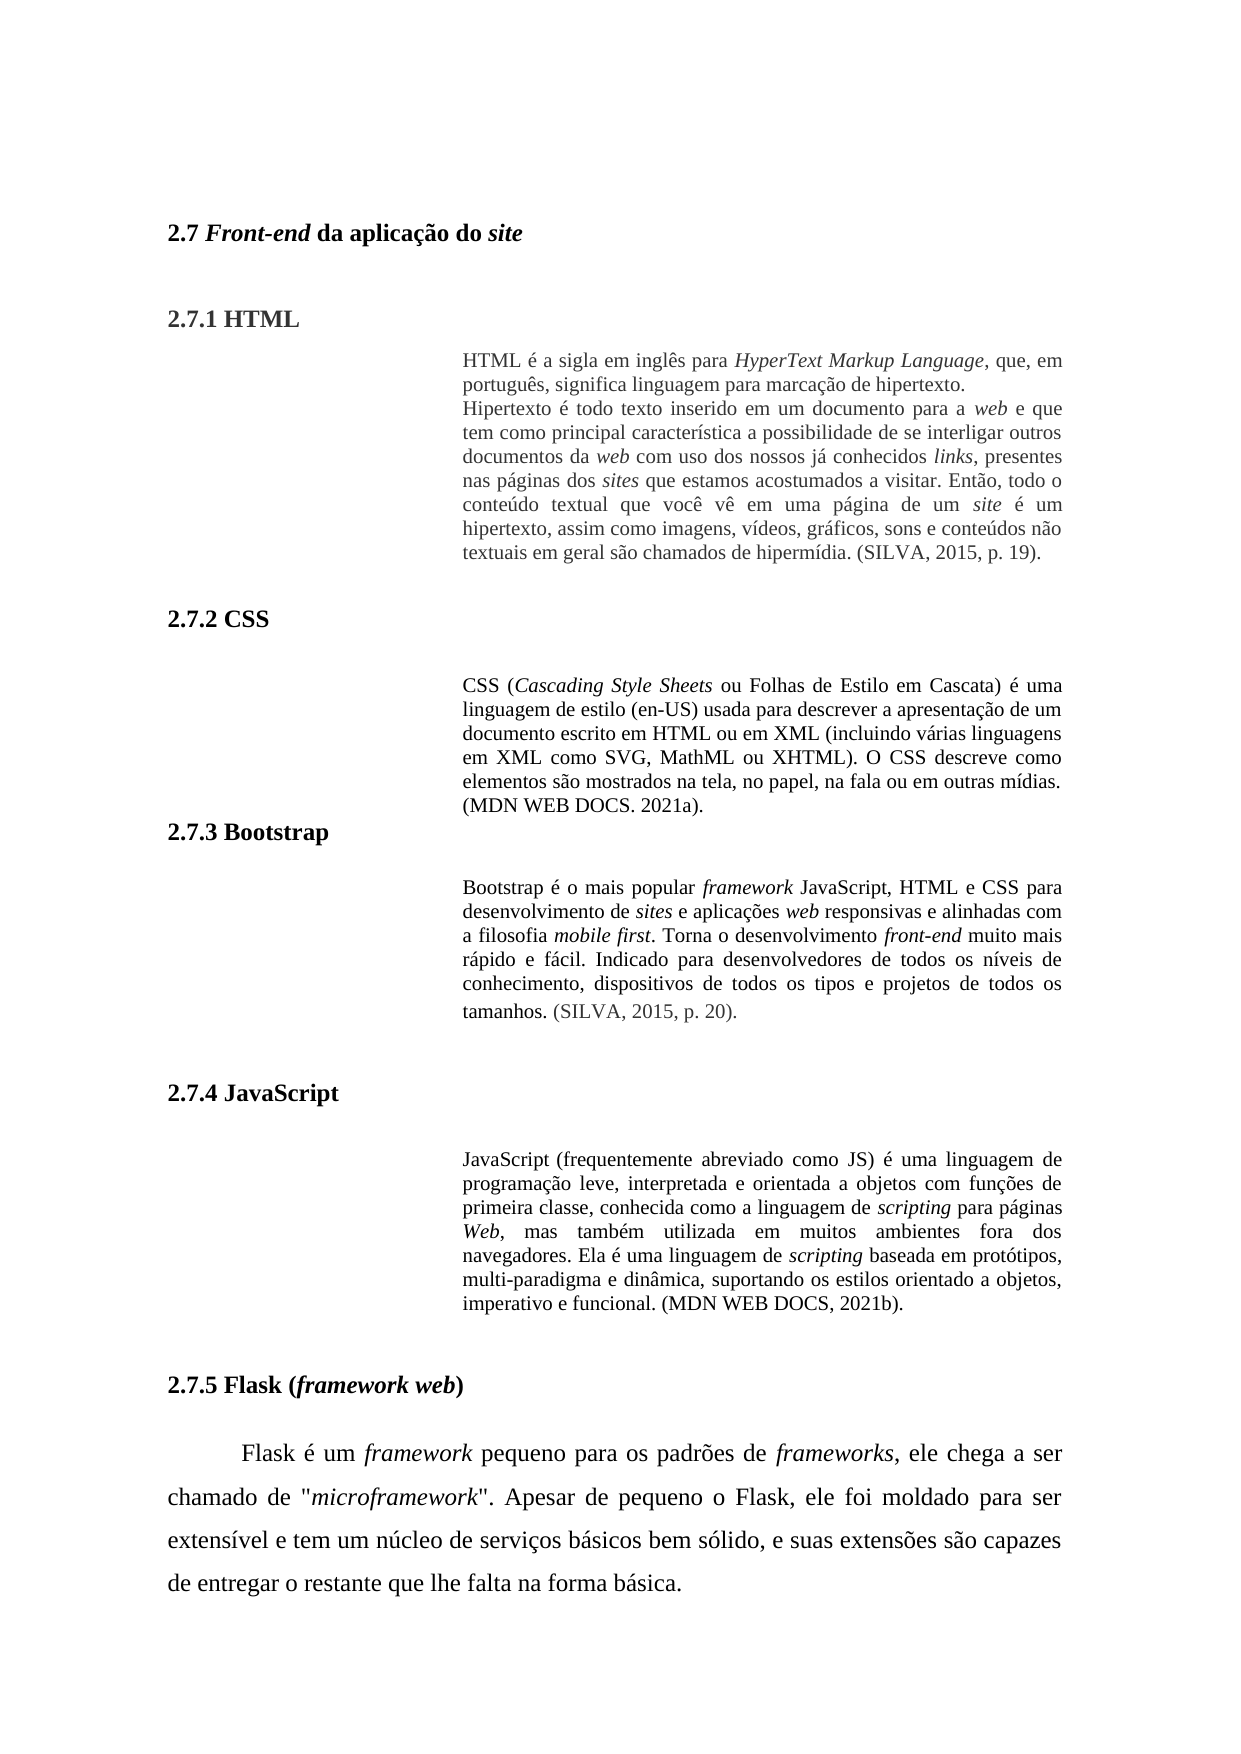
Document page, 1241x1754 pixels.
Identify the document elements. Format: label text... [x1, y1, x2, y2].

text HTML é a sigla em inglês para HyperText Markup Language, que, em português, significa linguagem para marcação de hipertexto. [462, 348, 1062, 396]
text Hipertexto é todo texto inserido em um documento para a web e que tem como principal característica a possibilidade de se interligar outros documentos da web com uso dos nossos já conhecidos links, presentes nas páginas dos sites que estamos acostumados a visitar. Então, todo o conteúdo textual que você vê em uma página de um site é um hipertexto, assim como imagens, vídeos, gráficos, sons e conteúdos não textuais em geral são chamados de hipermídia. (SILVA, 2015, p. 19). [462, 396, 1062, 564]
text CSS (Cascading Style Sheets ou Folhas de Estilo em Cascata) é uma linguagem de estilo (en-US) usada para descrever a apresentação de um documento escrito em HTML ou em XML (incluindo várias linguagens em XML como SVG, MathML ou XHTML). O CSS descreve como elementos são mostrados na tela, no papel, na fala ou em outras mídias. (MDN WEB DOCS. 2021a). [462, 673, 1062, 817]
text 2.7.2 CSS [167, 593, 1062, 633]
text 2.7.5 Flask (framework web) [167, 1358, 1062, 1398]
text 2.7.4 JavaScript [167, 1067, 1062, 1107]
text 2.7 Front-end da aplicação do site [167, 218, 1062, 247]
text Bootstrap é o mais popular framework JavaScript, HTML e CSS para desenvolvimento de sites e aplicações web responsivas e alinhadas com a filosofia mobile first. Torna o desenvolvimento front-end muito mais rápido e fácil. Indicado para desenvolvedores de todos os níveis de conhecimento, dispositivos de todos os tipos e projetos de todos os tamanhos. (SILVA, 2015, p. 20). [462, 875, 1062, 1024]
text 2.7.3 Bootstrap [167, 817, 1062, 846]
text 2.7.1 HTML [167, 304, 1062, 333]
text JavaScript (frequentemente abreviado como JS) é uma linguagem de programação leve, interpretada e orientada a objetos com funções de primeira classe, conhecida como a linguagem de scripting para páginas Web, mas também utilizada em muitos ambientes fora dos navegadores. Ela é uma linguagem de scripting baseada em protótipos, multi-paradigma e dinâmica, suportando os estilos orientado a objetos, imperativo e funcional. (MDN WEB DOCS, 2021b). [462, 1147, 1062, 1315]
text Flask é um framework pequeno para os padrões de frameworks, ele chega a ser chamado de "microframework". Apesar de pequeno o Flask, ele foi moldado para ser extensível e tem um núcleo de serviços básicos bem sólido, e suas extensões são capazes de entregar o restante que lhe falta na forma básica. [167, 1438, 1062, 1597]
